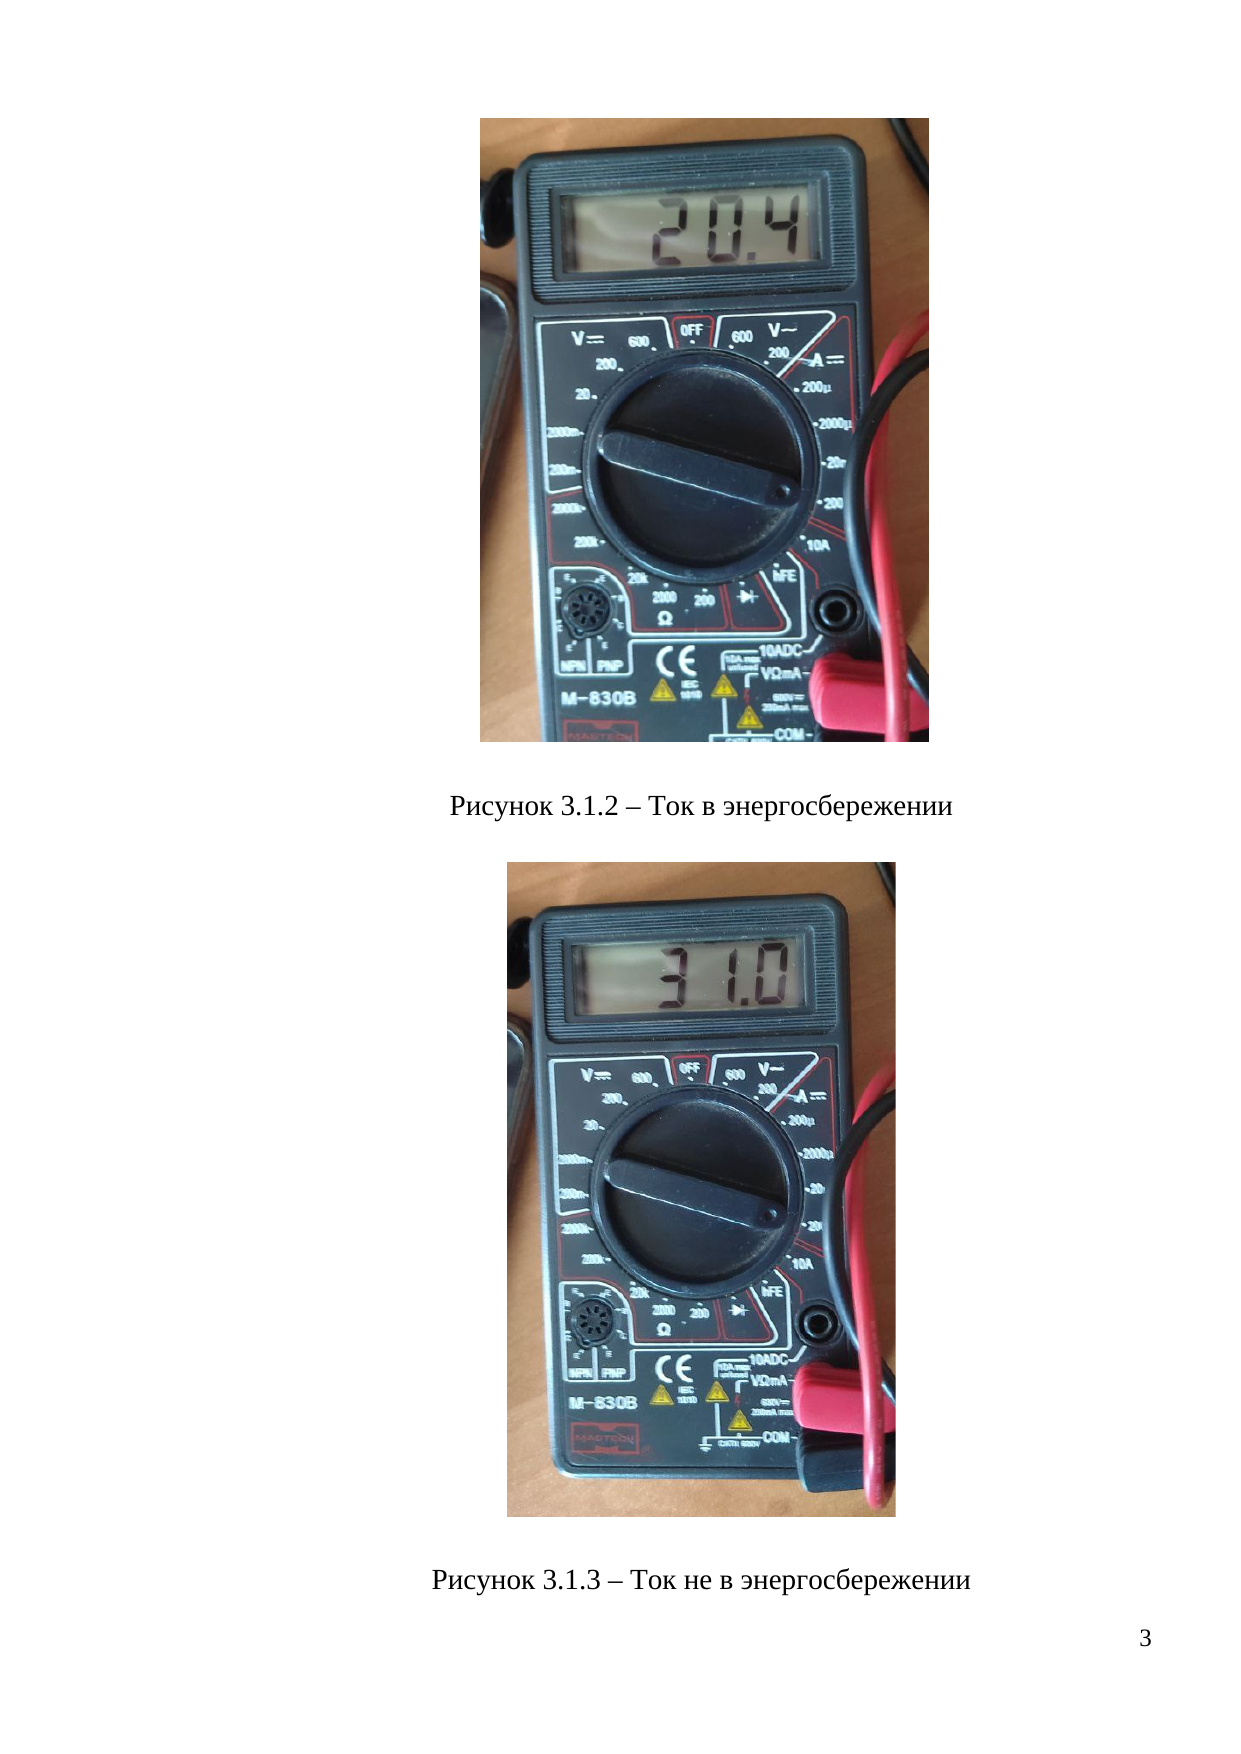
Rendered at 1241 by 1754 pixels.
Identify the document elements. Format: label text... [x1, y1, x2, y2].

text Рисунок 3.1.2 – Ток в энергосбережении [177, 788, 1152, 822]
picture [507, 862, 896, 1517]
text Рисунок 3.1.3 – Ток не в энергосбережении [177, 1562, 1152, 1596]
picture [480, 118, 929, 742]
